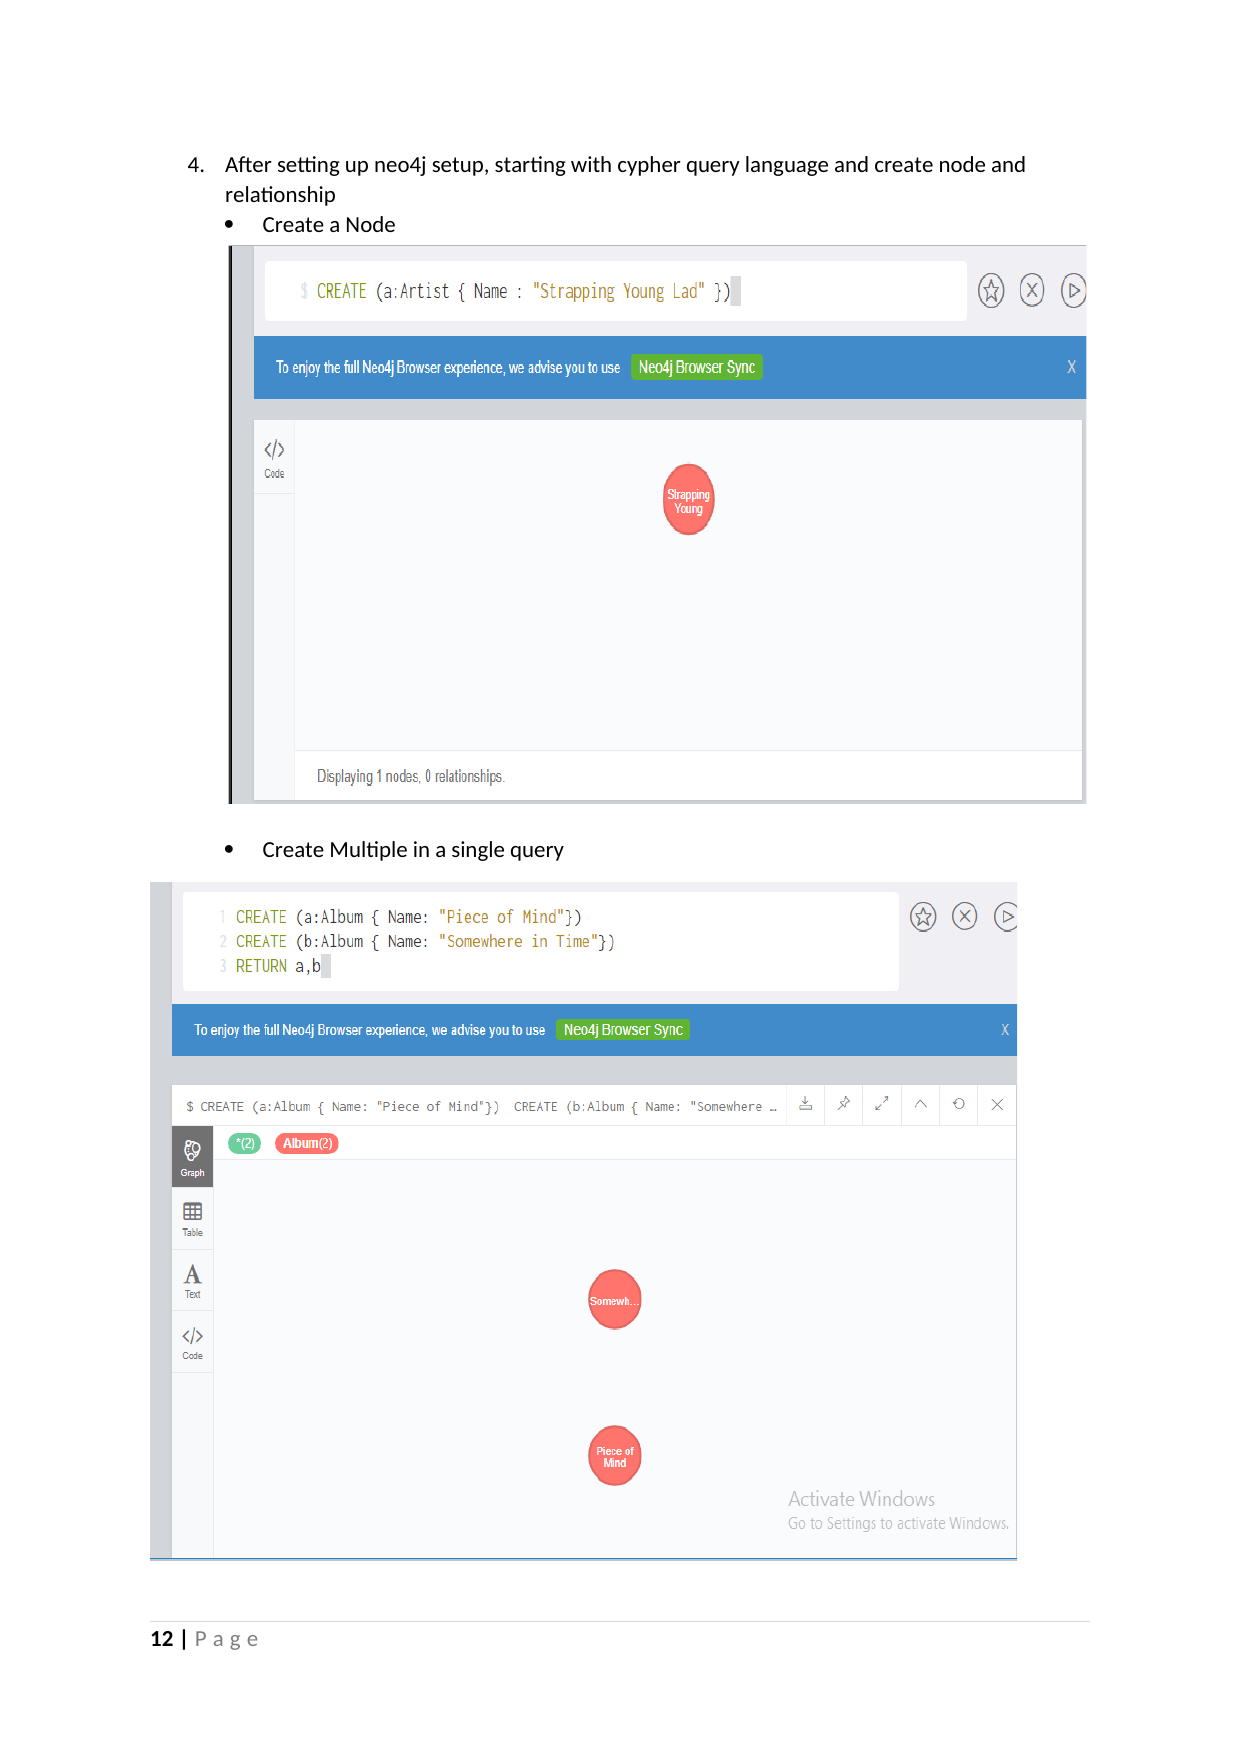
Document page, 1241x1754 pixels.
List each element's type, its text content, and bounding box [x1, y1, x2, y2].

list After setting up neo4j setup, starting with cypher query language and create node and relationship [187, 150, 1090, 208]
picture [228, 240, 1087, 804]
list Create a Node [225, 210, 1090, 238]
list Create Multiple in a single query [225, 836, 1090, 863]
picture [150, 882, 1018, 1561]
